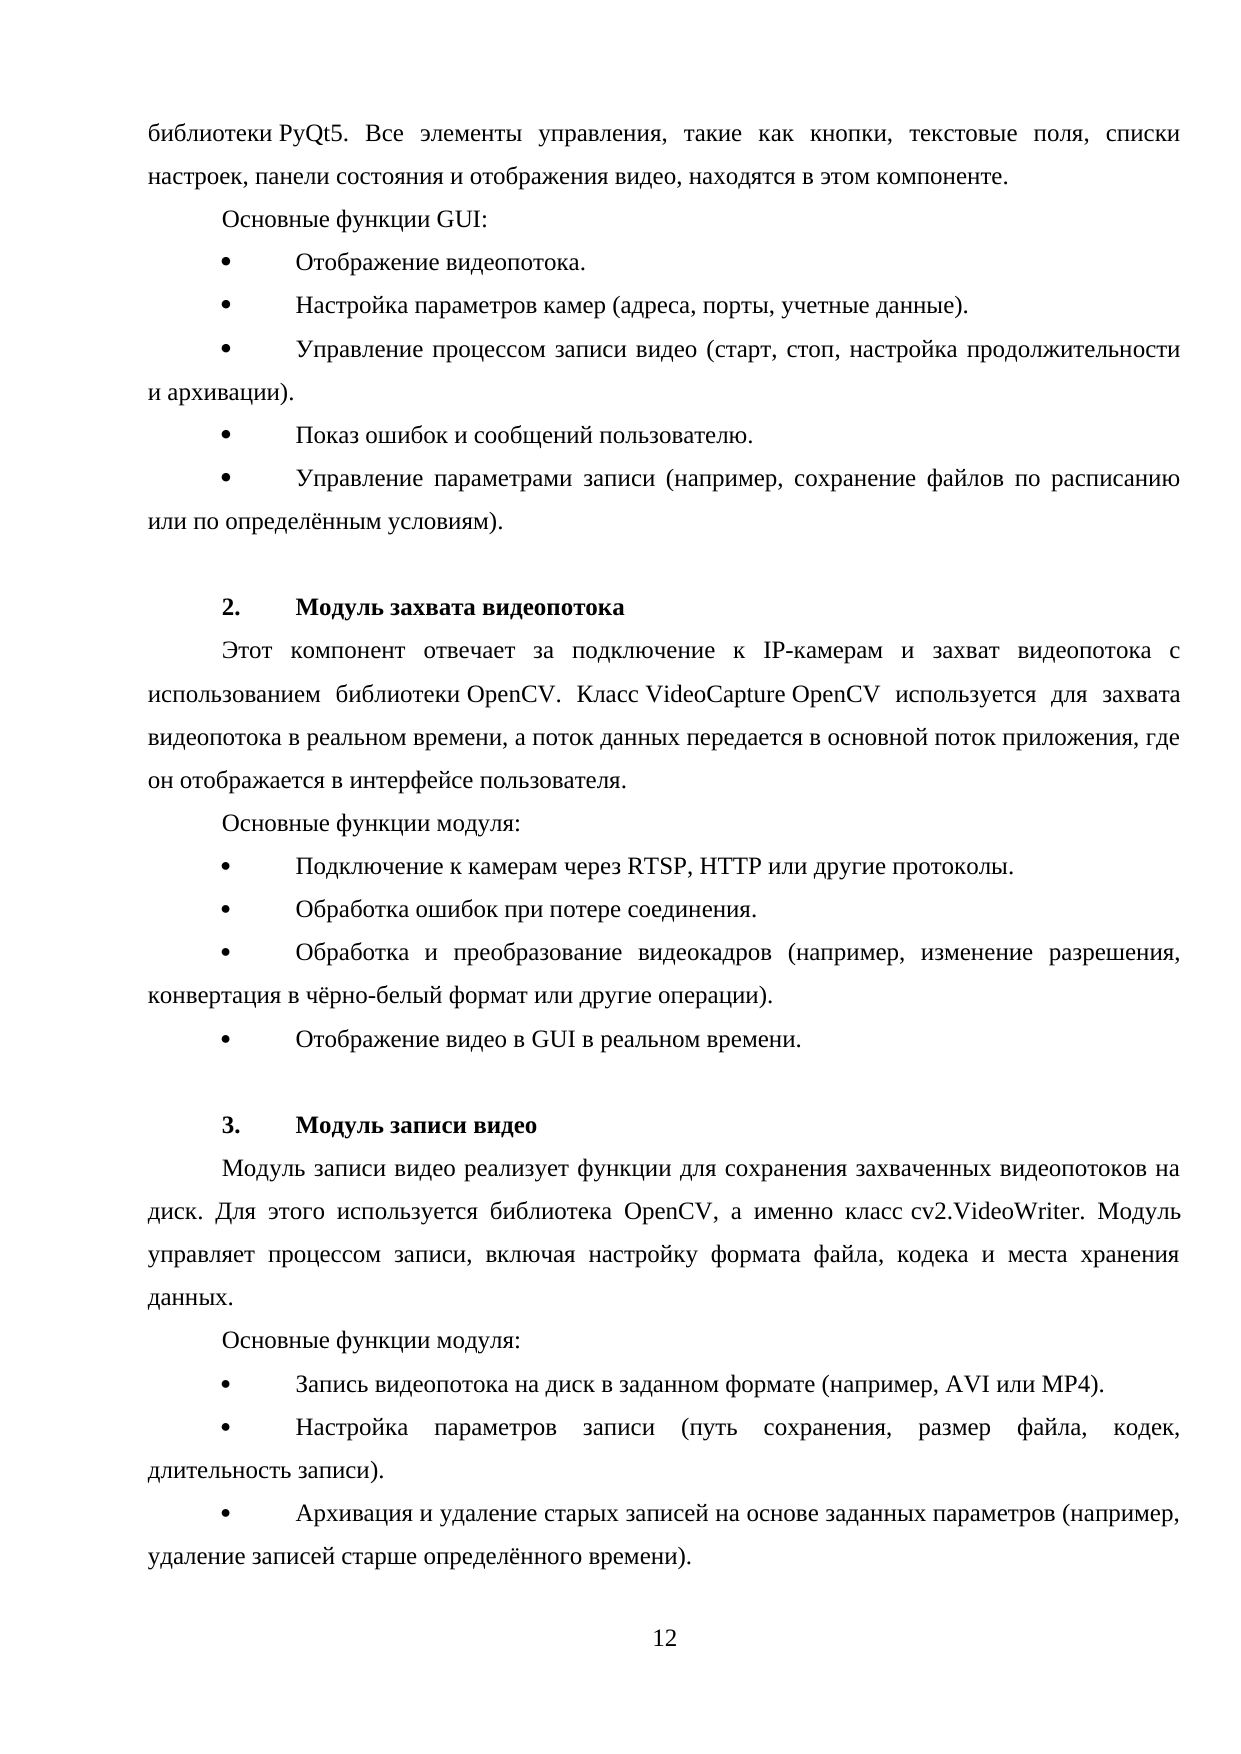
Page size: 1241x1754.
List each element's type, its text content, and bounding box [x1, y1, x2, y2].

list Управление параметрами записи (например, сохранение файлов по расписанию или по определённым условиям). [148, 463, 1181, 535]
list Запись видеопотока на диск в заданном формате (например, AVI или MP4). [148, 1369, 1181, 1397]
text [148, 118, 1181, 190]
list Модуль захвата видеопотока [148, 592, 1181, 621]
text Основные функции модуля: [148, 808, 1181, 837]
list Настройка параметров камер (адреса, порты, учетные данные). [148, 291, 1181, 319]
text Этот компонент отвечает за подключение к IP-камерам и захват видеопотока с использованием библиотеки OpenCV. Класс VideoCapture OpenCV используется для захвата видеопотока в реальном времени, а поток данных передается в основной поток приложения, где он отображается в интерфейсе пользователя. [148, 636, 1181, 794]
text Модуль записи видео реализует функции для сохранения захваченных видеопотоков на диск. Для этого используется библиотека OpenCV, а именно класс cv2.VideoWriter. Модуль управляет процессом записи, включая настройку формата файла, кодека и места хранения данных. [148, 1153, 1181, 1311]
list Обработка и преобразование видеокадров (например, изменение разрешения, конвертация в чёрно-белый формат или другие операции). [148, 937, 1181, 1009]
list Подключение к камерам через RTSP, HTTP или другие протоколы. [148, 851, 1181, 880]
list Модуль записи видео [148, 1110, 1181, 1139]
list Отображение видеопотока. [148, 247, 1181, 276]
list Архивация и удаление старых записей на основе заданных параметров (например, удаление записей старше определённого времени). [148, 1498, 1181, 1570]
list Настройка параметров записи (путь сохранения, размер файла, кодек, длительность записи). [148, 1412, 1181, 1484]
list Отображение видео в GUI в реальном времени. [148, 1024, 1181, 1052]
text Основные функции модуля: [148, 1326, 1181, 1354]
text Основные функции GUI: [148, 204, 1181, 233]
list Показ ошибок и сообщений пользователю. [148, 420, 1181, 449]
list Управление процессом записи видео (старт, стоп, настройка продолжительности и архивации). [148, 334, 1181, 406]
list Обработка ошибок при потере соединения. [148, 894, 1181, 923]
